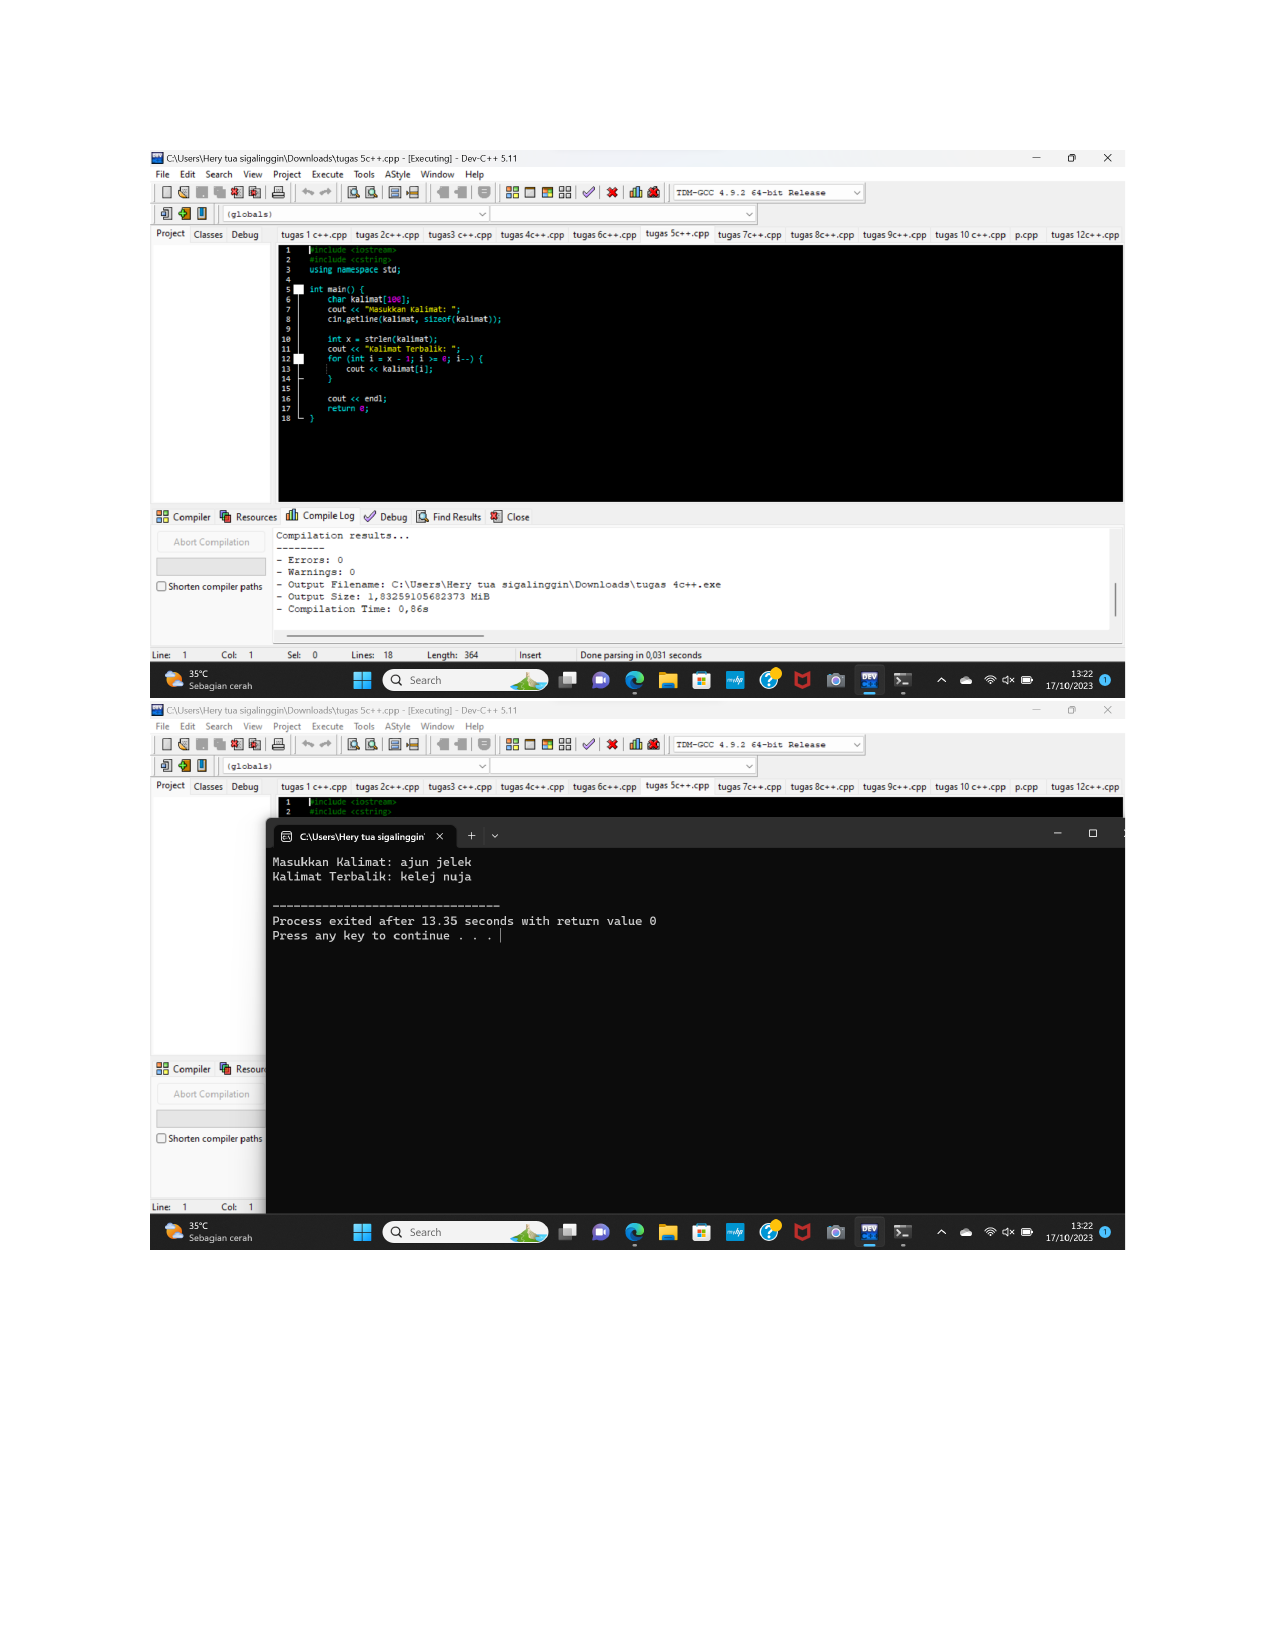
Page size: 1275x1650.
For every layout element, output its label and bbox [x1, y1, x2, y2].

picture [150, 150, 1125, 698]
picture [150, 701, 1125, 1250]
